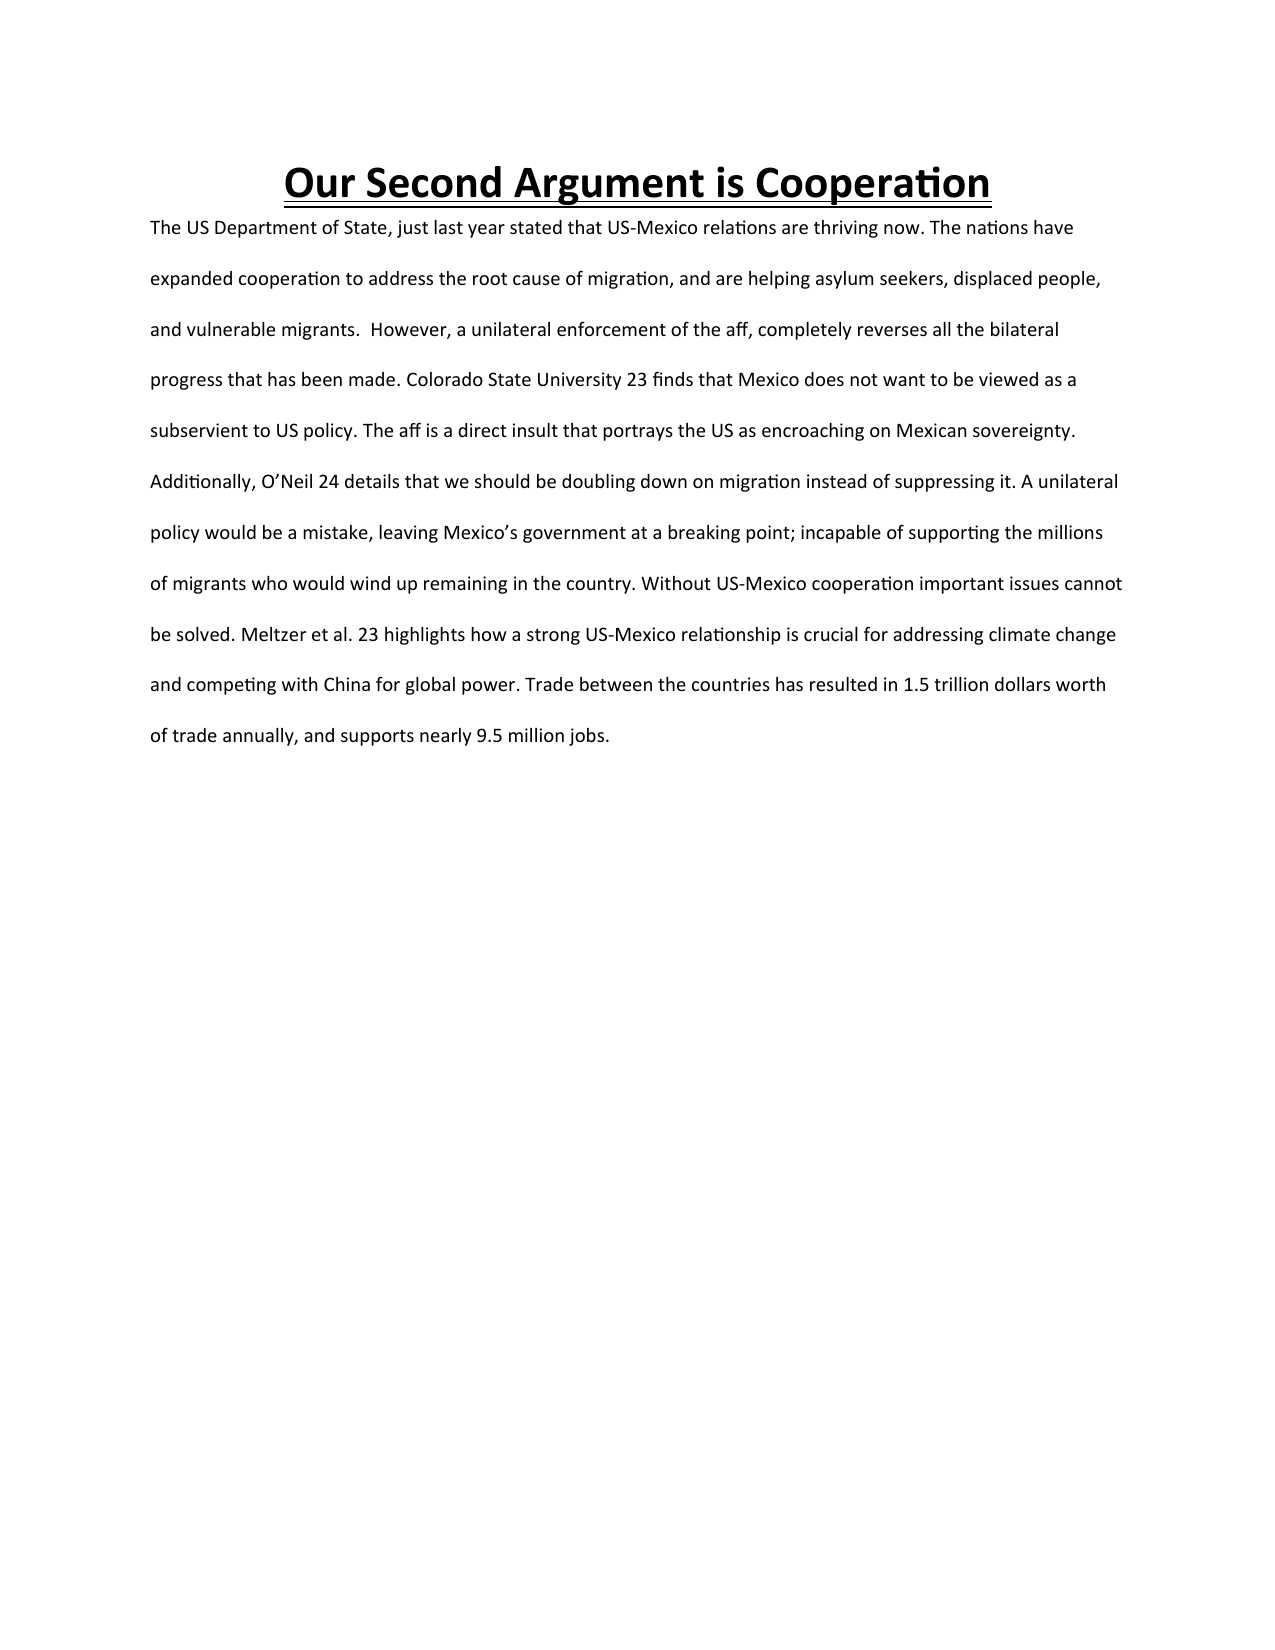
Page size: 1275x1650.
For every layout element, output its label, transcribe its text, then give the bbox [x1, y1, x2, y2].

subtitle Our Second Argument is Cooperation [150, 154, 1125, 210]
text The US Department of State, just last year stated that US-Mexico relations are thriving now. The nations have expanded cooperation to address the root cause of migration, and are helping asylum seekers, displaced people, and vulnerable migrants. However, a unilateral enforcement of the aff, completely reverses all the bilateral progress that has been made. Colorado State University 23 finds that Mexico does not want to be viewed as a subservient to US policy. The aff is a direct insult that portrays the US as encroaching on Mexican sovereignty. Additionally, O’Neil 24 details that we should be doubling down on migration instead of suppressing it. A unilateral policy would be a mistake, leaving Mexico’s government at a breaking point; incapable of supporting the millions of migrants who would wind up remaining in the country. Without US-Mexico cooperation important issues cannot be solved. Meltzer et al. 23 highlights how a strong US-Mexico relationship is crucial for addressing climate change and competing with China for global power. Trade between the countries has resulted in 1.5 trillion dollars worth of trade annually, and supports nearly 9.5 million jobs. [150, 214, 1125, 748]
